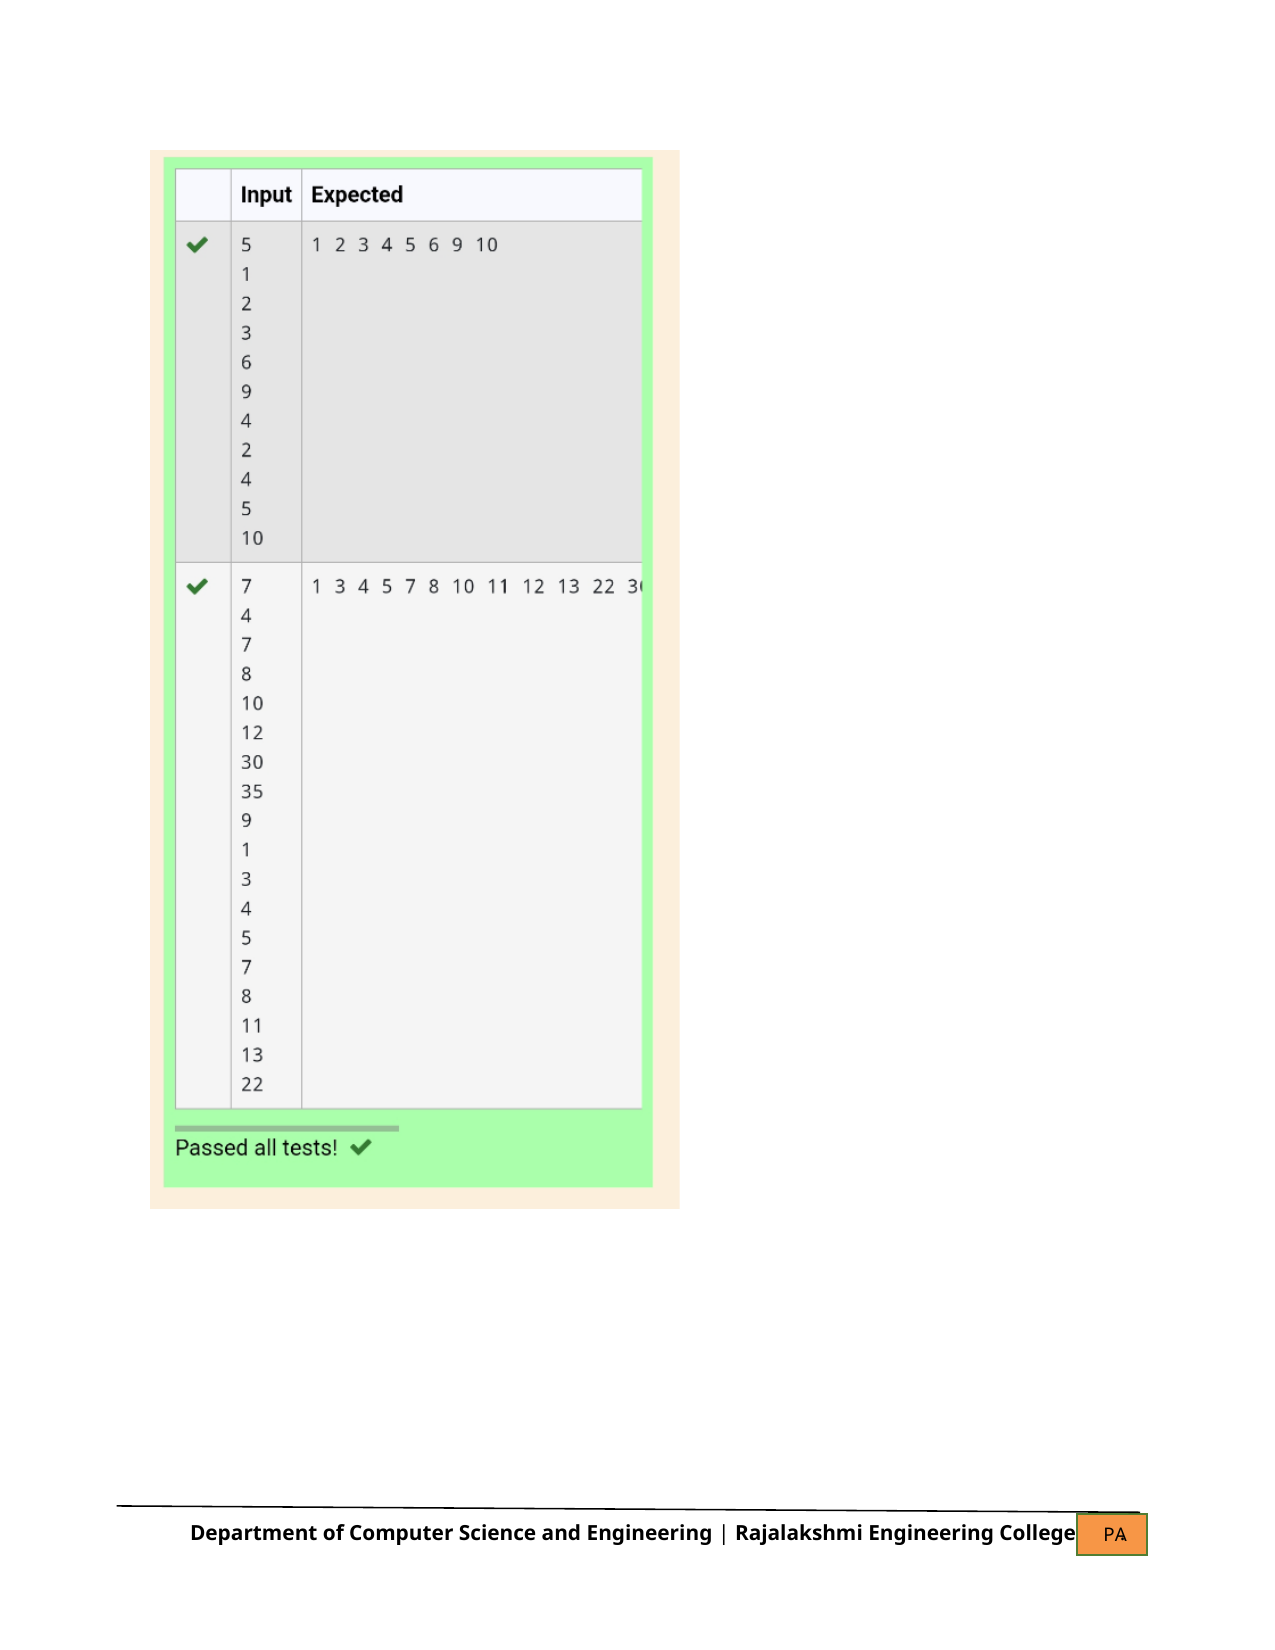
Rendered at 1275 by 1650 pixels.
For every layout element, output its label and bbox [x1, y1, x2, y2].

picture [150, 150, 680, 1209]
